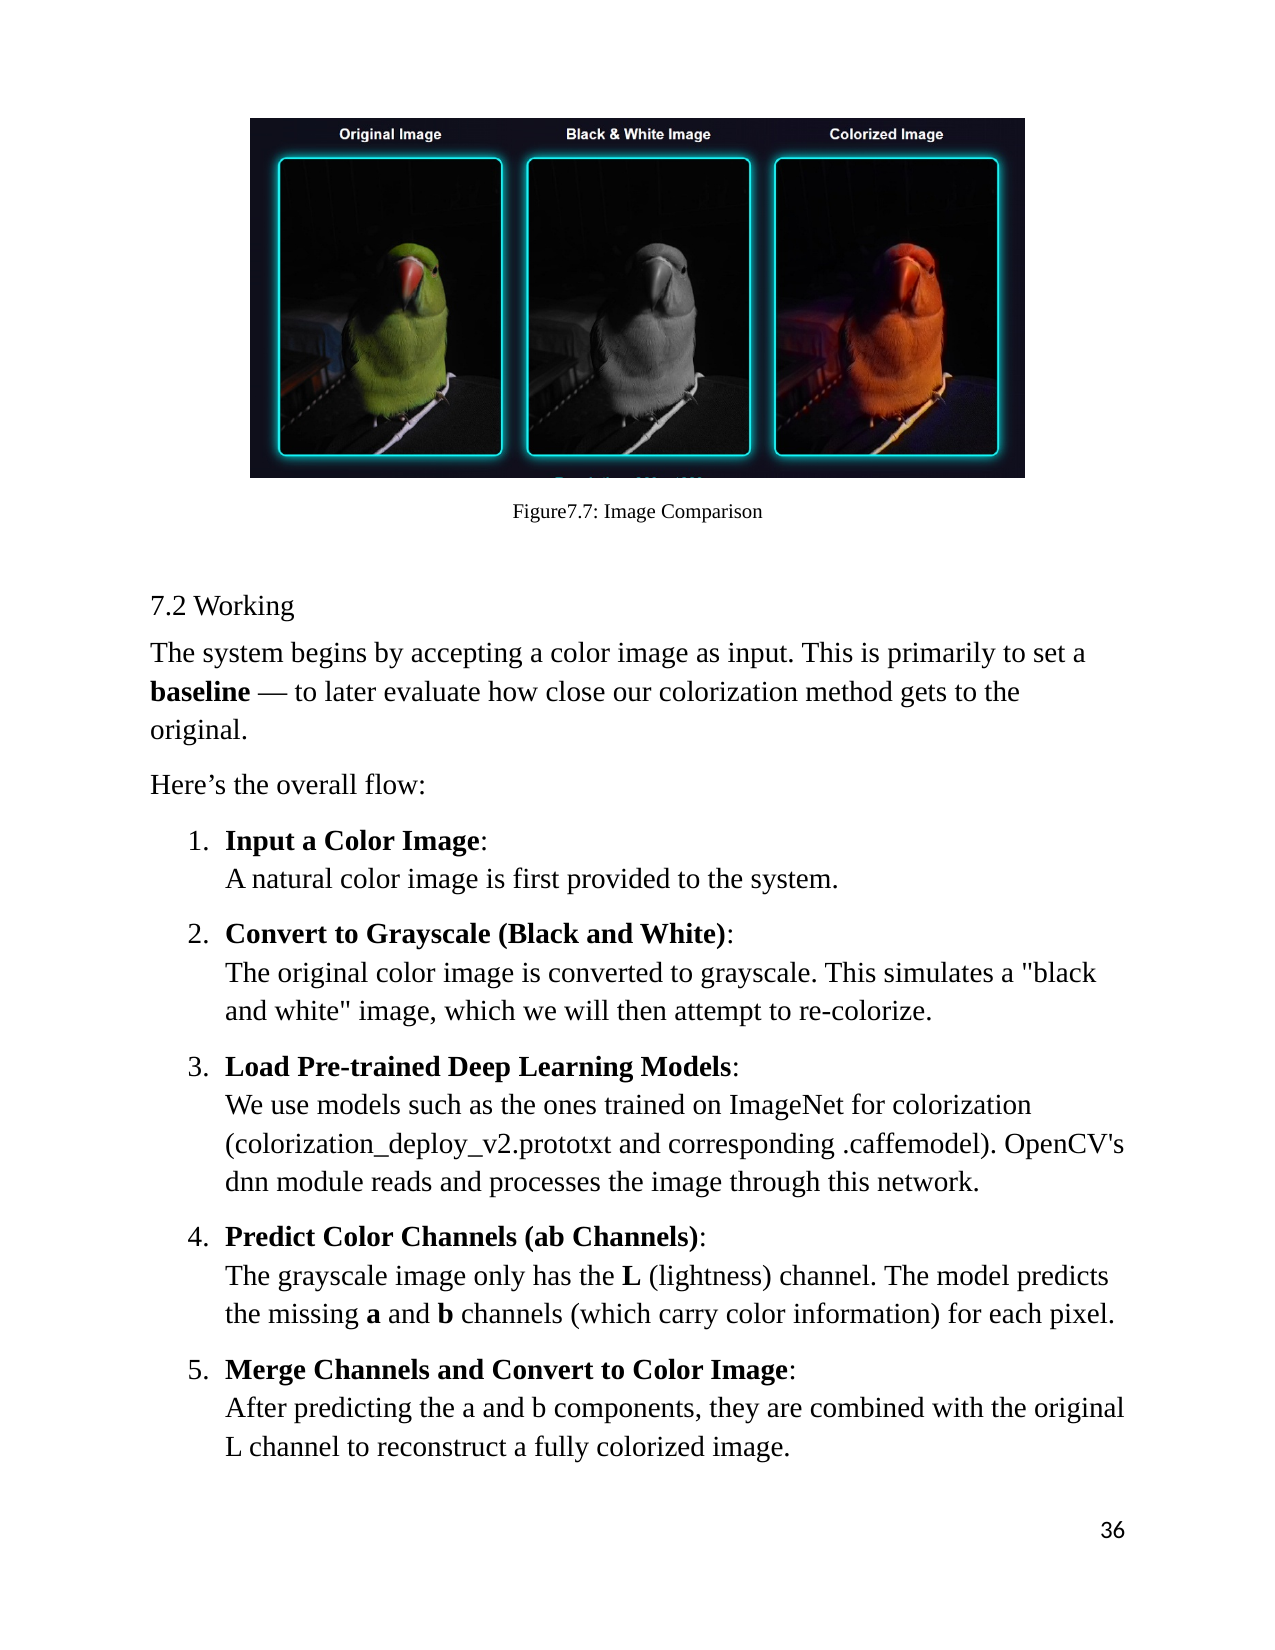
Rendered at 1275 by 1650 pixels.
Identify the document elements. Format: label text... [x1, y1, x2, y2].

text Figure7.7: Image Comparison [150, 499, 1125, 523]
list Predict Color Channels (ab Channels): The grayscale image only has the L (lightness) channel. The model predicts the missing a and b channels (which carry color information) for each pixel. [187, 1219, 1125, 1330]
list Input a Color Image: A natural color image is first provided to the system. [187, 823, 1125, 895]
text Here’s the overall flow: [150, 767, 1125, 801]
list Convert to Grayscale (Black and White): The original color image is converted to grayscale. This simulates a "black and white" image, which we will then attempt to re-colorize. [187, 916, 1125, 1027]
text The system begins by accepting a color image as input. This is primarily to set a baseline — to later evaluate how close our colorization method gets to the original. [150, 635, 1125, 746]
list Merge Channels and Convert to Color Image: After predicting the a and b components, they are combined with the original L channel to reconstruct a fully colorized image. [187, 1352, 1125, 1462]
subtitle 7.2 Working [150, 588, 1125, 622]
picture [250, 118, 1025, 478]
list Load Pre-trained Deep Learning Models: We use models such as the ones trained on ImageNet for colorization (colorization_deploy_v2.prototxt and corresponding .caffemodel). OpenCV's dnn module reads and processes the image through this network. [187, 1049, 1125, 1198]
